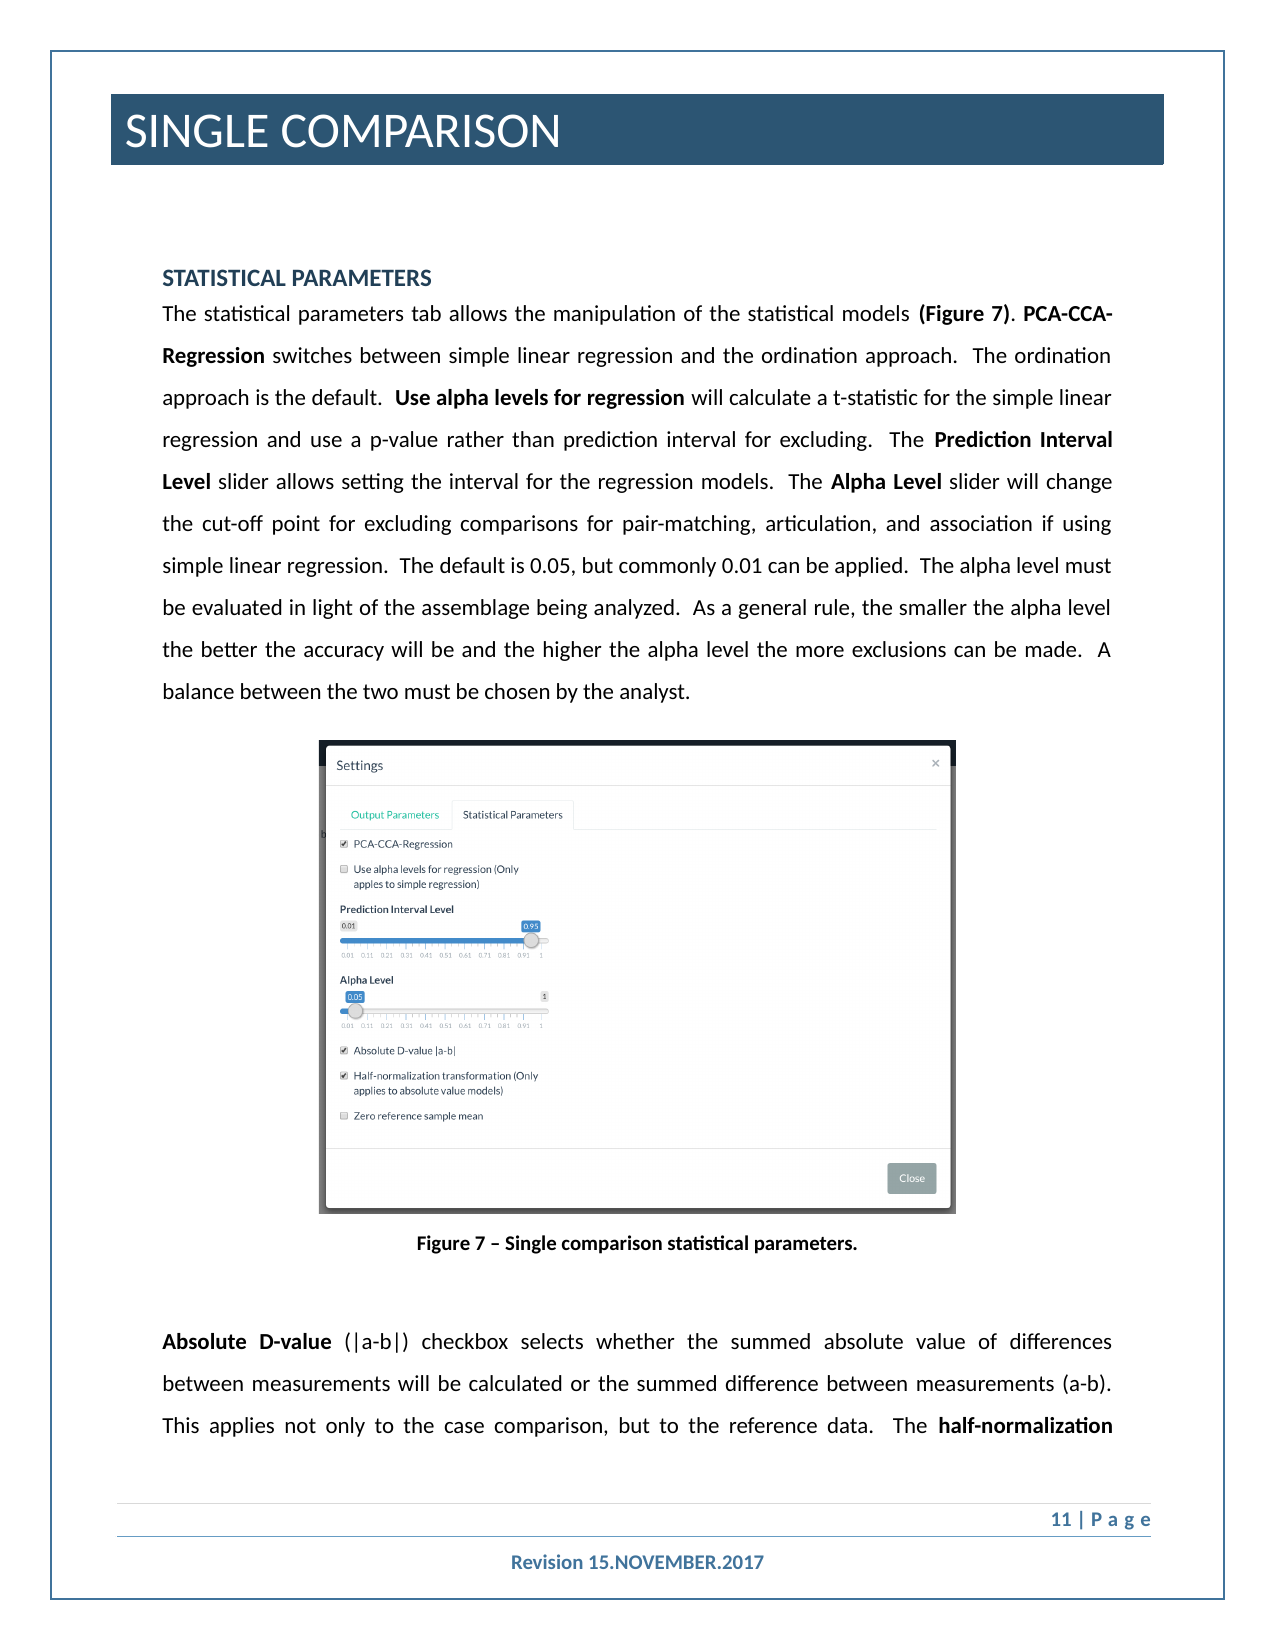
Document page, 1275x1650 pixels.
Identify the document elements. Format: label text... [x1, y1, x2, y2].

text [162, 1327, 1113, 1439]
subtitle statistical parameters [162, 262, 1113, 293]
table_cell Figure 7 – Single comparison statistical parameters. [304, 1226, 971, 1268]
text The statistical parameters tab allows the manipulation of the statistical models (Figure 7). PCA-CCA-Regression switches between simple linear regression and the ordination approach. The ordination approach is the default. Use alpha levels for regression will calculate a t-statistic for the simple linear regression and use a p-value rather than prediction interval for excluding. The Prediction Interval Level slider allows setting the interval for the regression models. The Alpha Level slider will change the cut-off point for excluding comparisons for pair-matching, articulation, and association if using simple linear regression. The default is 0.05, but commonly 0.01 can be applied. The alpha level must be evaluated in light of the assemblage being analyzed. As a general rule, the smaller the alpha level the better the accuracy will be and the higher the alpha level the more exclusions can be made. A balance between the two must be chosen by the analyst. [162, 299, 1113, 705]
table_header [304, 736, 971, 1226]
picture [318, 740, 956, 1214]
